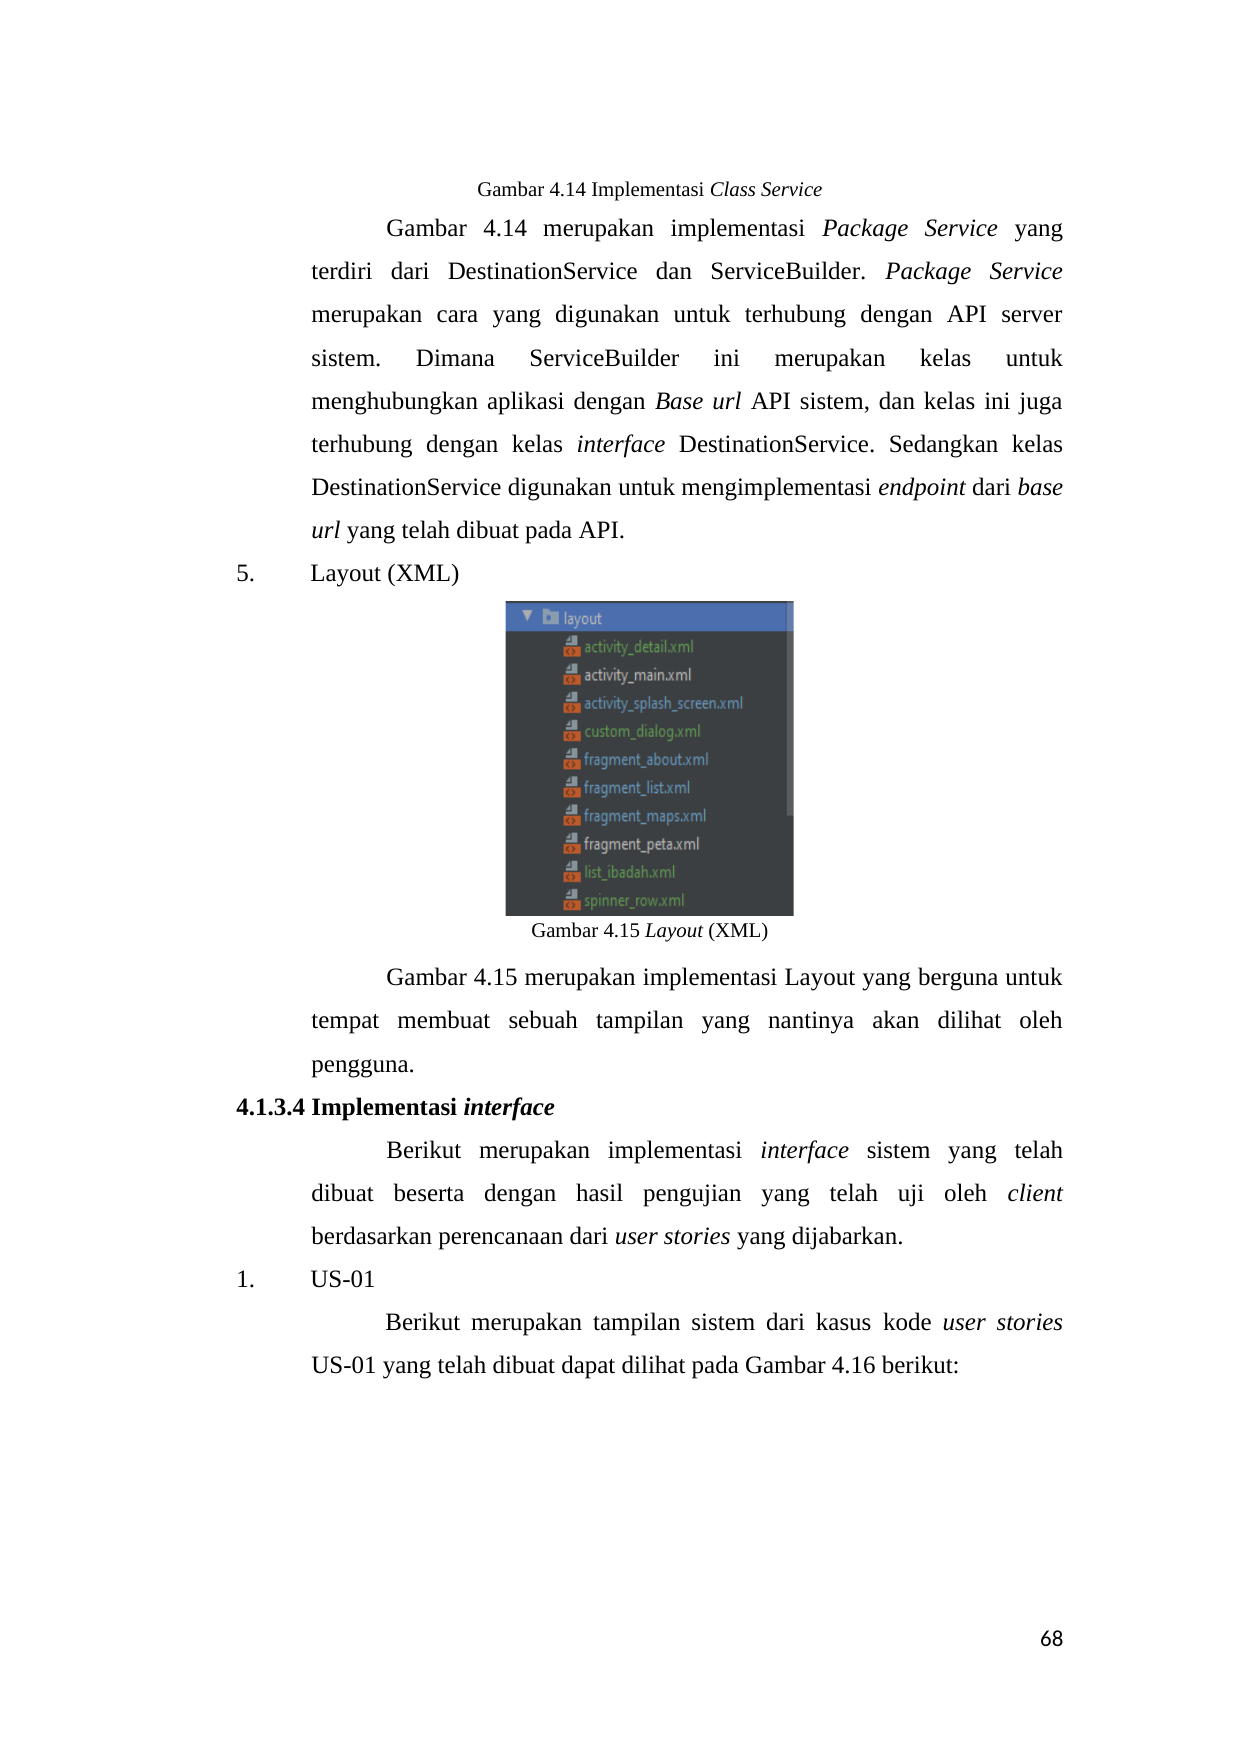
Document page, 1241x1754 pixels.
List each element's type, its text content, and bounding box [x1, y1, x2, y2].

text Gambar 4.14 merupakan implementasi Package Service yang terdiri dari DestinationService dan ServiceBuilder. Package Service merupakan cara yang digunakan untuk terhubung dengan API server sistem. Dimana ServiceBuilder ini merupakan kelas untuk menghubungkan aplikasi dengan Base url API sistem, dan kelas ini juga terhubung dengan kelas interface DestinationService. Sedangkan kelas DestinationService digunakan untuk mengimplementasi endpoint dari base url yang telah dibuat pada API. [311, 213, 1063, 544]
text Gambar 4.15 Layout (XML) [236, 918, 1063, 942]
list Layout (XML) [236, 558, 1063, 587]
text Gambar 4.15 merupakan implementasi Layout yang berguna untuk tempat membuat sebuah tampilan yang nantinya akan dilihat oleh pengguna. [311, 962, 1063, 1077]
text Berikut merupakan implementasi interface sistem yang telah dibuat beserta dengan hasil pengujian yang telah uji oleh client berdasarkan perencanaan dari user stories yang dijabarkan. [311, 1135, 1063, 1250]
picture [505, 601, 794, 916]
text Gambar 4.14 Implementasi Class Service [236, 177, 1063, 201]
list Implementasi interface [236, 1092, 1063, 1121]
text Berikut merupakan tampilan sistem dari kasus kode user stories US-01 yang telah dibuat dapat dilihat pada Gambar 4.16 berikut: [311, 1307, 1063, 1379]
list US-01 [236, 1264, 1063, 1293]
